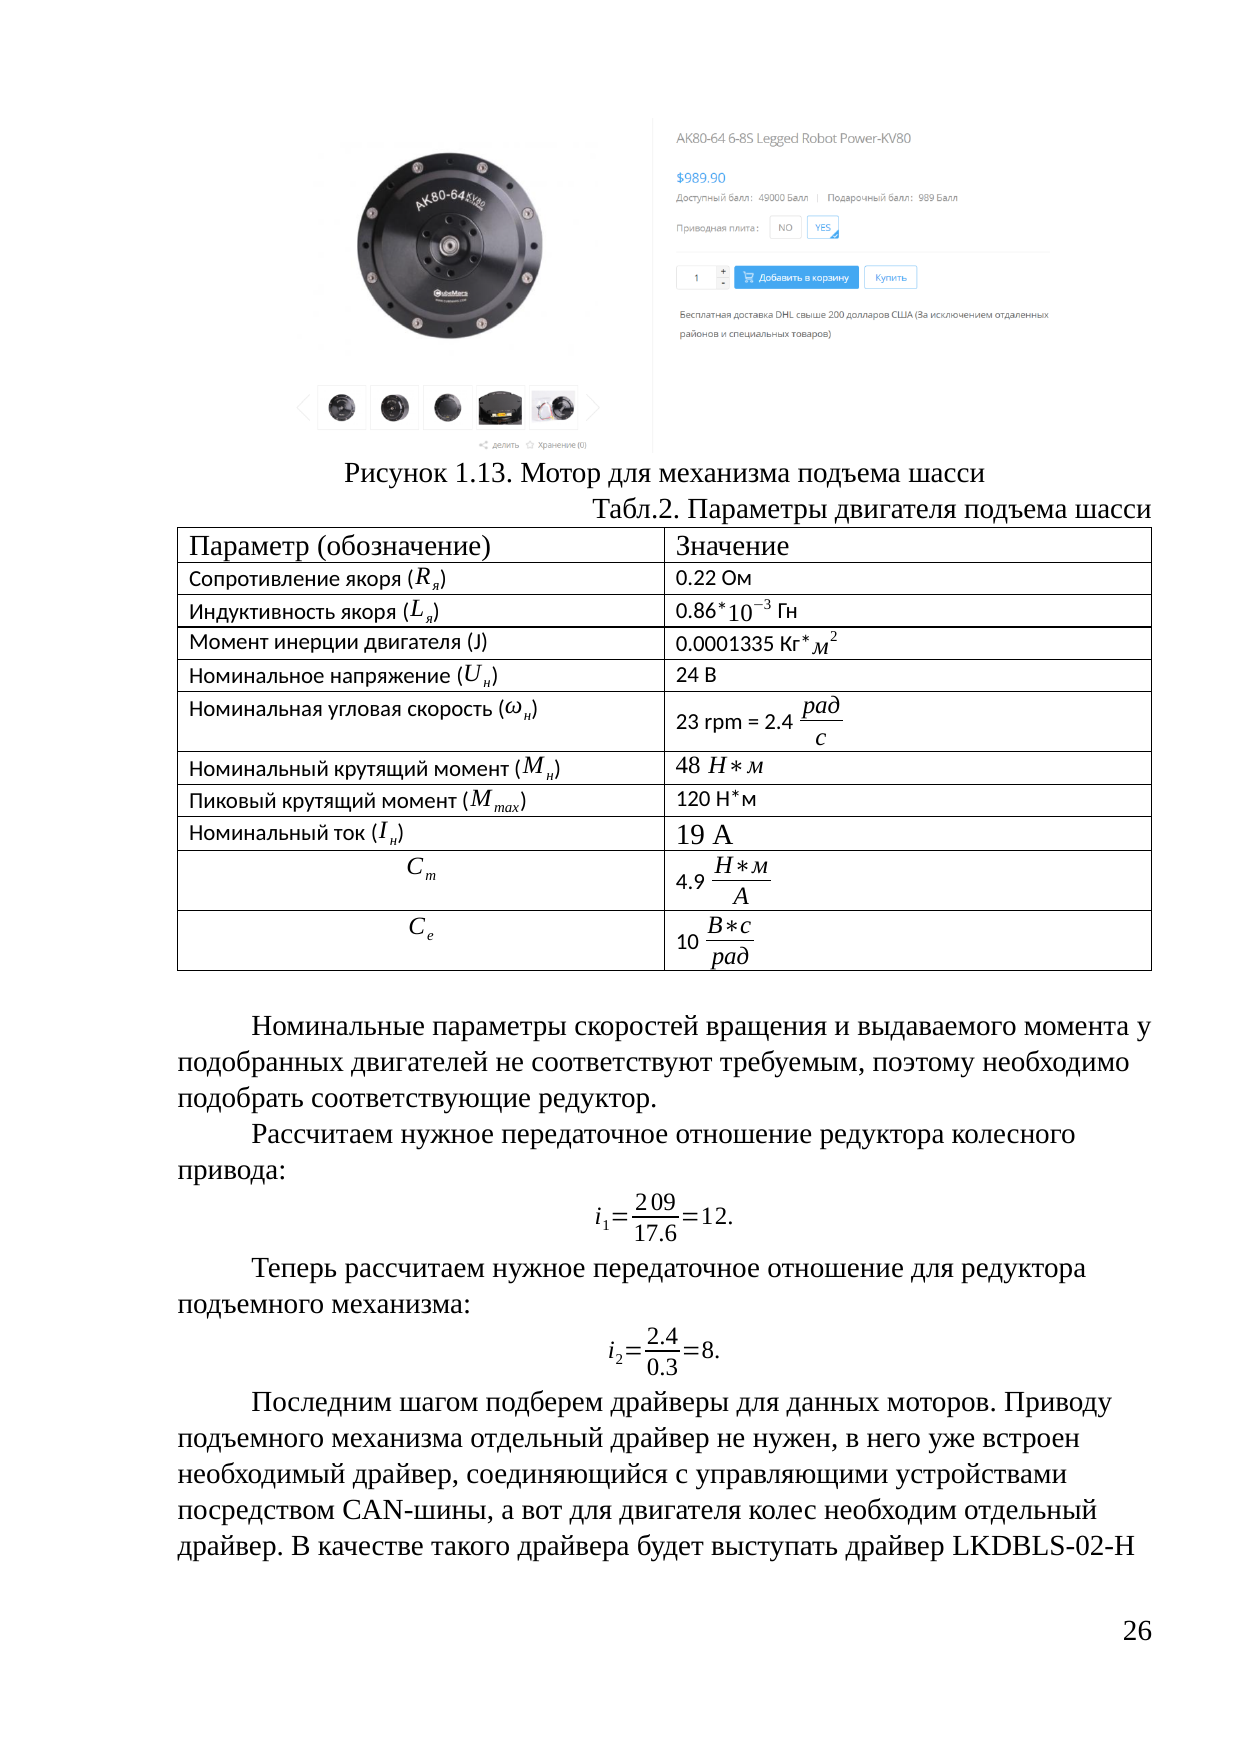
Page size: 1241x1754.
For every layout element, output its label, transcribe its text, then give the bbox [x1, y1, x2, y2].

table_cell 23 rpm = 2.4 [665, 692, 1151, 751]
table_header Значение [665, 528, 1151, 562]
table_cell [178, 911, 664, 970]
table_cell 10 [665, 911, 1151, 970]
table_cell Пиковый крутящий момент () [178, 785, 664, 816]
table_cell Номинальная угловая скорость () [178, 692, 664, 751]
table_cell 0.86* Гн [665, 595, 1151, 626]
table_cell 19 А [665, 817, 1151, 850]
text Рисунок 1.13. Мотор для механизма подъема шасси [177, 455, 1152, 488]
text Теперь рассчитаем нужное передаточное отношение для редуктора подъемного механизма: [177, 1250, 1152, 1319]
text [177, 1384, 1152, 1562]
table_cell 120 Н*м [665, 785, 1151, 816]
table_cell 24 В [665, 660, 1151, 691]
table_cell Сопротивление якоря () [178, 563, 664, 594]
table_cell Номинальное напряжение () [178, 660, 664, 691]
table_cell Номинальный крутящий момент () [178, 752, 664, 783]
table_cell Момент инерции двигателя (J) [178, 628, 664, 659]
table_cell 0.0001335 Кг* [665, 628, 1151, 659]
text Номинальные параметры скоростей вращения и выдаваемого момента у подобранных двигателей не соответствуют требуемым, поэтому необходимо подобрать соответствующие редуктор. [177, 1008, 1152, 1113]
table_cell [178, 851, 664, 910]
table_header Параметр (обозначение) [178, 528, 664, 562]
text Рассчитаем нужное передаточное отношение редуктора колесного привода: [177, 1116, 1152, 1186]
table_cell Индуктивность якоря () [178, 595, 664, 626]
text Табл.2. Параметры двигателя подъема шасси [177, 491, 1152, 524]
table_cell [665, 752, 1151, 783]
table_cell Номинальный ток () [178, 817, 664, 850]
table_cell 0.22 Ом [665, 563, 1151, 594]
picture [279, 118, 1050, 453]
table_cell 4.9 [665, 851, 1151, 910]
